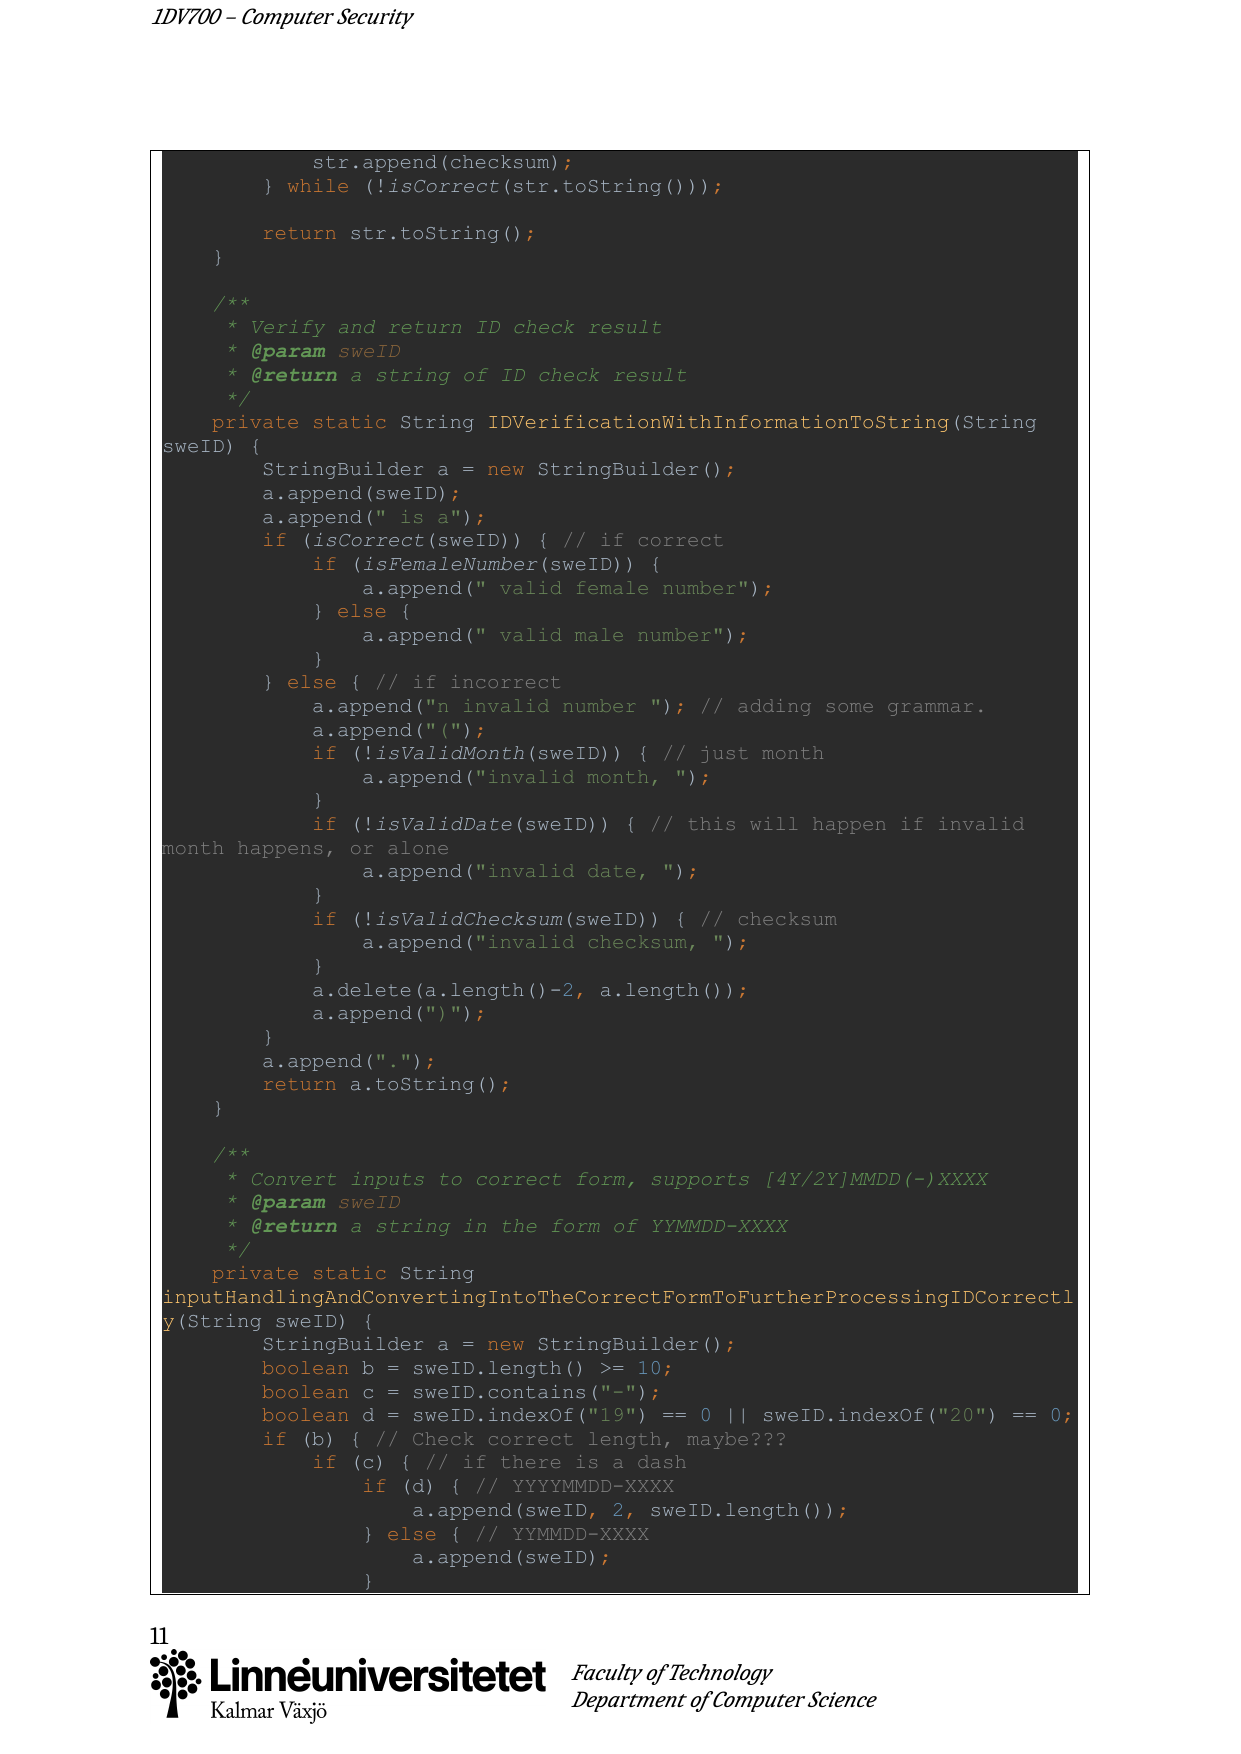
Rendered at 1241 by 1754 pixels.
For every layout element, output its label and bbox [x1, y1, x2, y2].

picture [150, 1649, 546, 1724]
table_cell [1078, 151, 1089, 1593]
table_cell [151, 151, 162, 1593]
